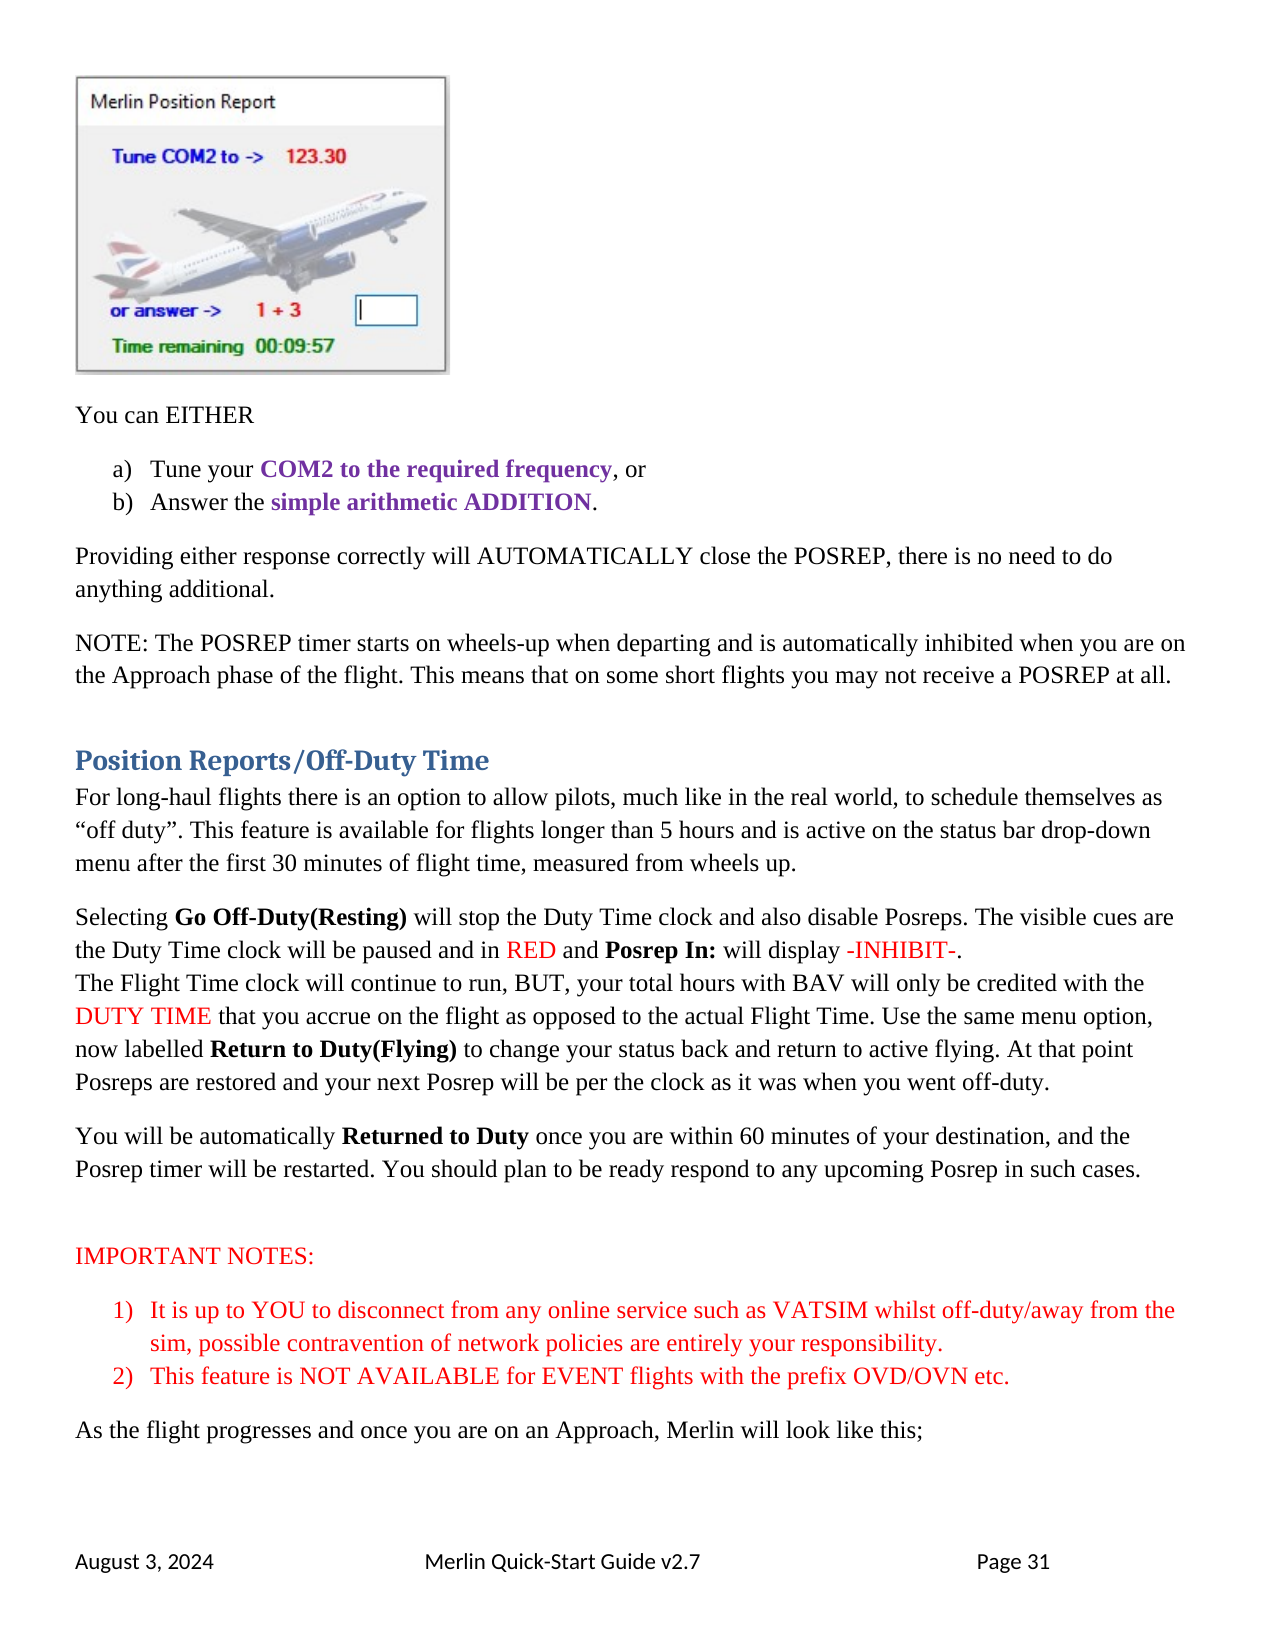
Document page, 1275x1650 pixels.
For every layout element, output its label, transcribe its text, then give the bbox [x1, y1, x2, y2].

text You can EITHER [75, 400, 1200, 429]
list It is up to YOU to disconnect from any online service such as VATSIM whilst off-duty/away from the sim, possible contravention of network policies are entirely your responsibility. [112, 1295, 1200, 1357]
text As the flight progresses and once you are on an Approach, Merlin will look like this; [75, 1415, 1200, 1443]
list Answer the simple arithmetic ADDITION. [112, 487, 1200, 516]
text You will be automatically Returned to Duty once you are within 60 minutes of your destination, and the Posrep timer will be restarted. You should plan to be ready respond to any upcoming Posrep in such cases. [75, 1121, 1200, 1183]
list Tune your COM2 to the required frequency, or [112, 454, 1200, 483]
text NOTE: The POSREP timer starts on wheels-up when departing and is automatically inhibited when you are on the Approach phase of the flight. This means that on some short flights you may not receive a POSREP at all. [75, 628, 1200, 689]
text Selecting Go Off-Duty(Resting) will stop the Duty Time clock and also disable Posreps. The visible cues are the Duty Time clock will be paused and in RED and Posrep In: will display -INHIBIT-. The Flight Time clock will continue to run, BUT, your total hours with BAV will only be credited with the DUTY TIME that you accrue on the flight as opposed to the actual Flight Time. Use the same menu option, now labelled Return to Duty(Flying) to change your status back and return to active flying. At that point Posreps are restored and your next Posrep will be per the clock as it was when you went off-duty. [75, 902, 1200, 1096]
text Providing either response correctly will AUTOMATICALLY close the POSREP, there is no need to do anything additional. [75, 541, 1200, 602]
picture [75, 75, 451, 375]
subtitle Position Reports/Off-Duty Time [75, 744, 1200, 777]
text IMPORTANT NOTES: [75, 1208, 1200, 1270]
text For long-haul flights there is an option to allow pilots, much like in the real world, to schedule themselves as “off duty”. This feature is available for flights longer than 5 hours and is active on the status bar drop-down menu after the first 30 minutes of flight time, measured from wheels up. [75, 782, 1200, 877]
list This feature is NOT AVAILABLE for EVENT flights with the prefix OVD/OVN etc. [112, 1361, 1200, 1389]
